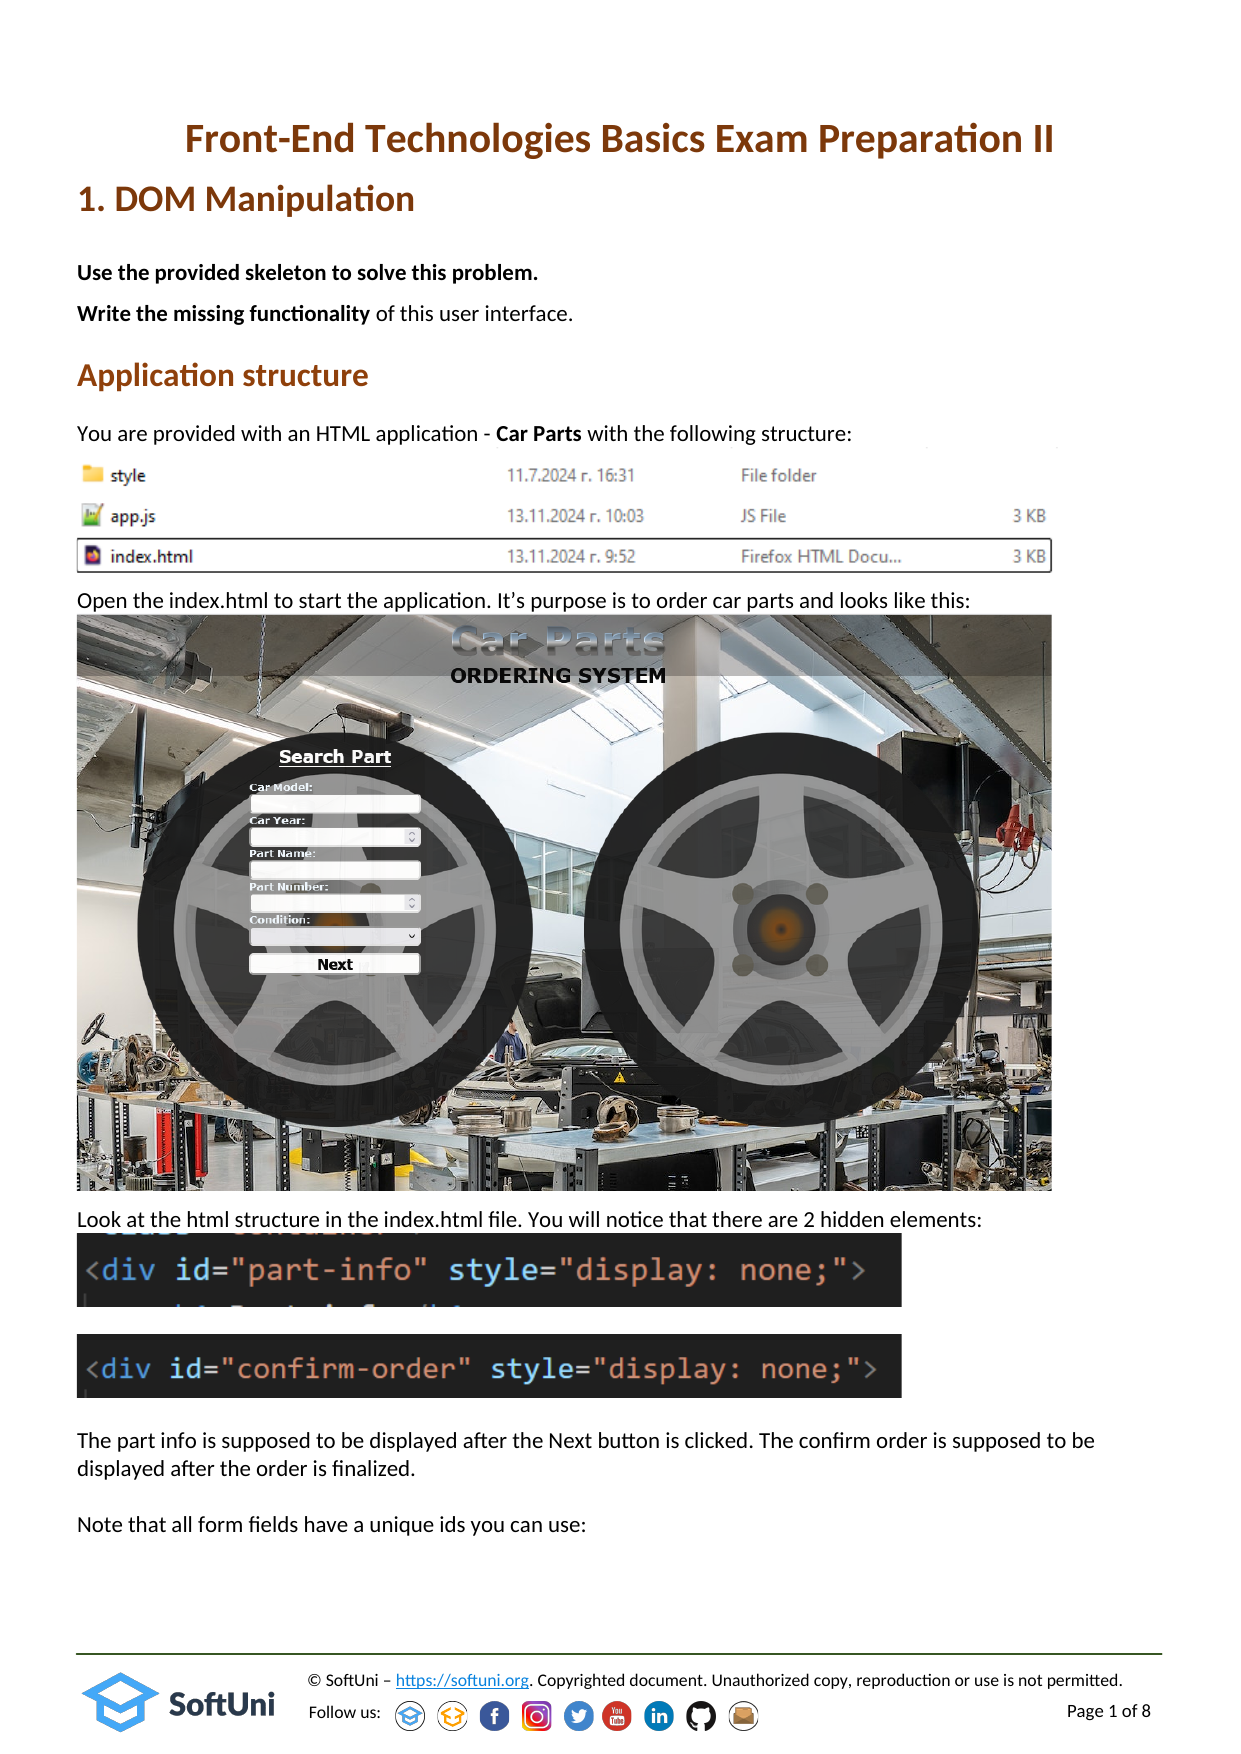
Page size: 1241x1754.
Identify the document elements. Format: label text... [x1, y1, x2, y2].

picture [728, 1701, 759, 1731]
text Application structure [77, 354, 1163, 395]
picture [76, 1334, 902, 1398]
subtitle DOM Manipulation [77, 175, 1163, 221]
text Note that all form fields have a unique ids you can use: [77, 1510, 1163, 1538]
text You are provided with an HTML application - Car Parts with the following structure: [77, 419, 1163, 447]
picture [75, 1666, 281, 1738]
text The part info is supposed to be displayed after the Next button is clicked. The confirm order is supposed to be displayed after the order is finalized. [77, 1426, 1163, 1482]
picture [644, 1701, 653, 1710]
text Use the provided skeleton to solve this problem. [77, 258, 1163, 286]
picture [686, 1701, 716, 1731]
picture [665, 1722, 674, 1731]
picture [76, 447, 1068, 586]
picture [395, 1701, 425, 1731]
picture [602, 1701, 632, 1731]
text Look at the html structure in the index.html file. You will notice that there are 2 hidden elements: [77, 1205, 1163, 1233]
text Open the index.html to start the application. It’s purpose is to order car parts and looks like this: [77, 586, 1163, 614]
text Write the missing functionality of this user interface. [77, 299, 1163, 328]
picture [479, 1701, 510, 1731]
picture [564, 1701, 594, 1731]
picture [644, 1722, 653, 1731]
picture [522, 1701, 552, 1731]
subtitle Front-End Technologies Basics Exam Preparation II [77, 112, 1163, 163]
picture [76, 613, 1052, 1191]
picture [76, 1233, 902, 1307]
picture [437, 1701, 468, 1731]
picture [658, 1713, 667, 1723]
picture [665, 1701, 674, 1710]
